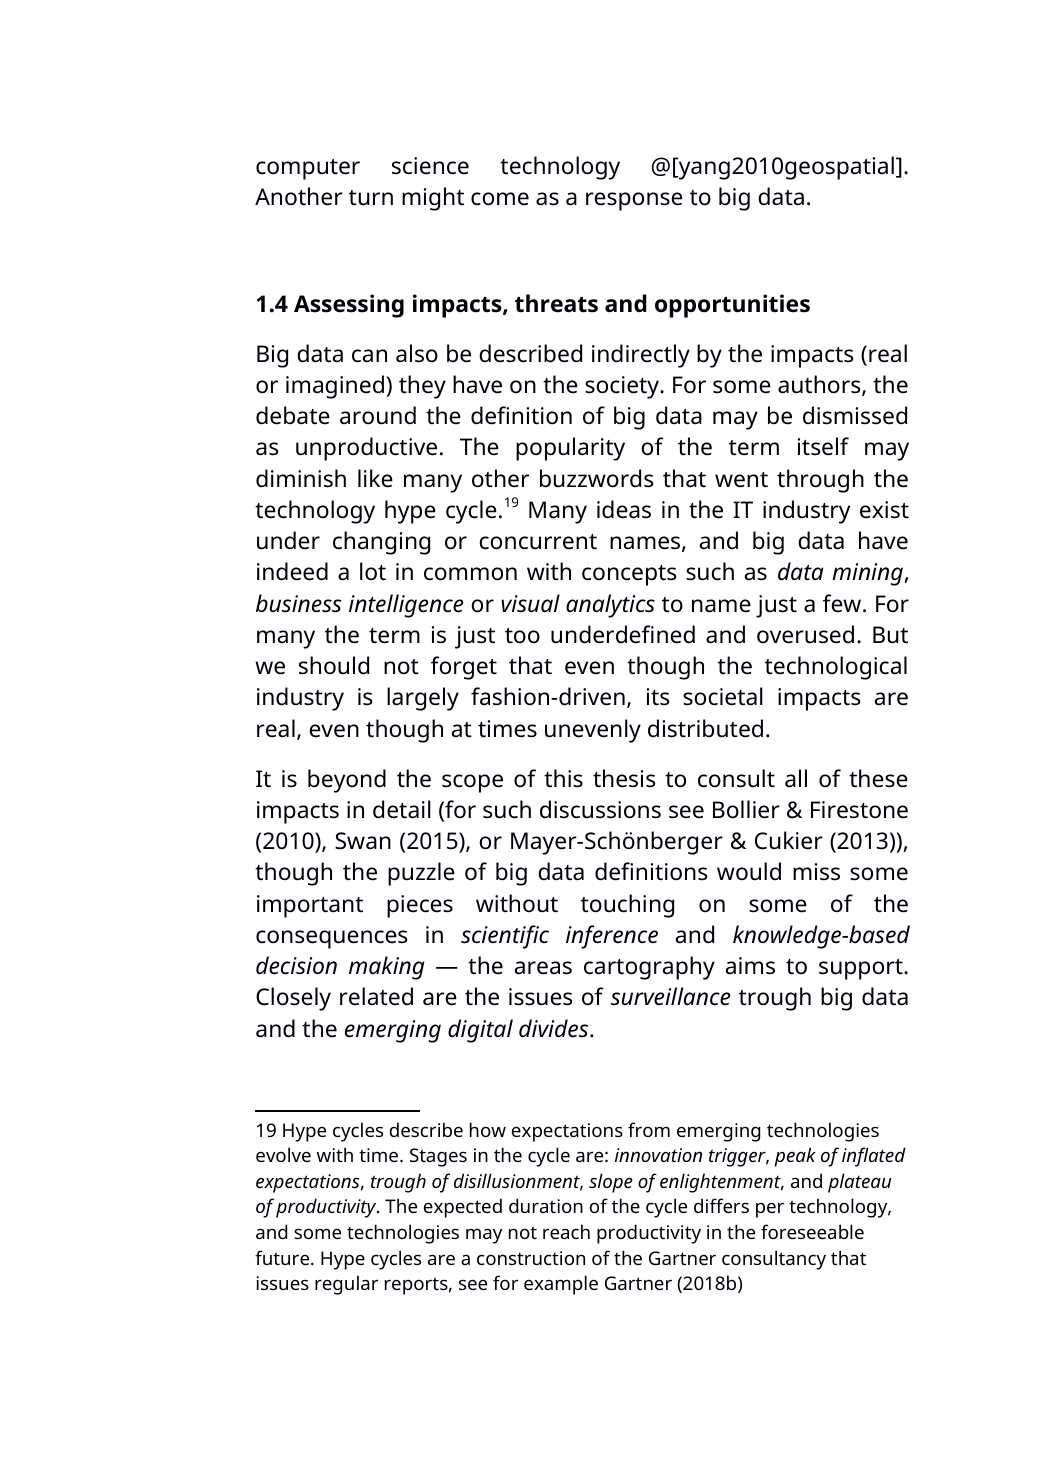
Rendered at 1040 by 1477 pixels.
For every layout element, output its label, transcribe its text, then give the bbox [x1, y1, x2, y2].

subtitle 1.4 Assessing impacts, threats and opportunities [255, 287, 910, 319]
text Big data can also be described indirectly by the impacts (real or imagined) they have on the society. For some authors, the debate around the definition of big data may be dismissed as unproductive. The popularity of the term itself may diminish like many other buzzwords that went through the technology hype cycle. Many ideas in the IT industry exist under changing or concurrent names, and big data have indeed a lot in common with concepts such as data mining, business intelligence or visual analytics to name just a few. For many the term is just too underdefined and overused. But we should not forget that even though the technological industry is largely fashion-driven, its societal impacts are real, even though at times unevenly distributed. [255, 337, 910, 744]
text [255, 150, 910, 212]
text It is beyond the scope of this thesis to consult all of these impacts in detail (for such discussions see Bollier & Firestone (2010), Swan (2015), or Mayer-Schönberger & Cukier (2013)), though the puzzle of big data definitions would miss some important pieces without touching on some of the consequences in scientific inference and knowledge-based decision making — the areas cartography aims to support. Closely related are the issues of surveillance trough big data and the emerging digital divides. [255, 762, 910, 1044]
